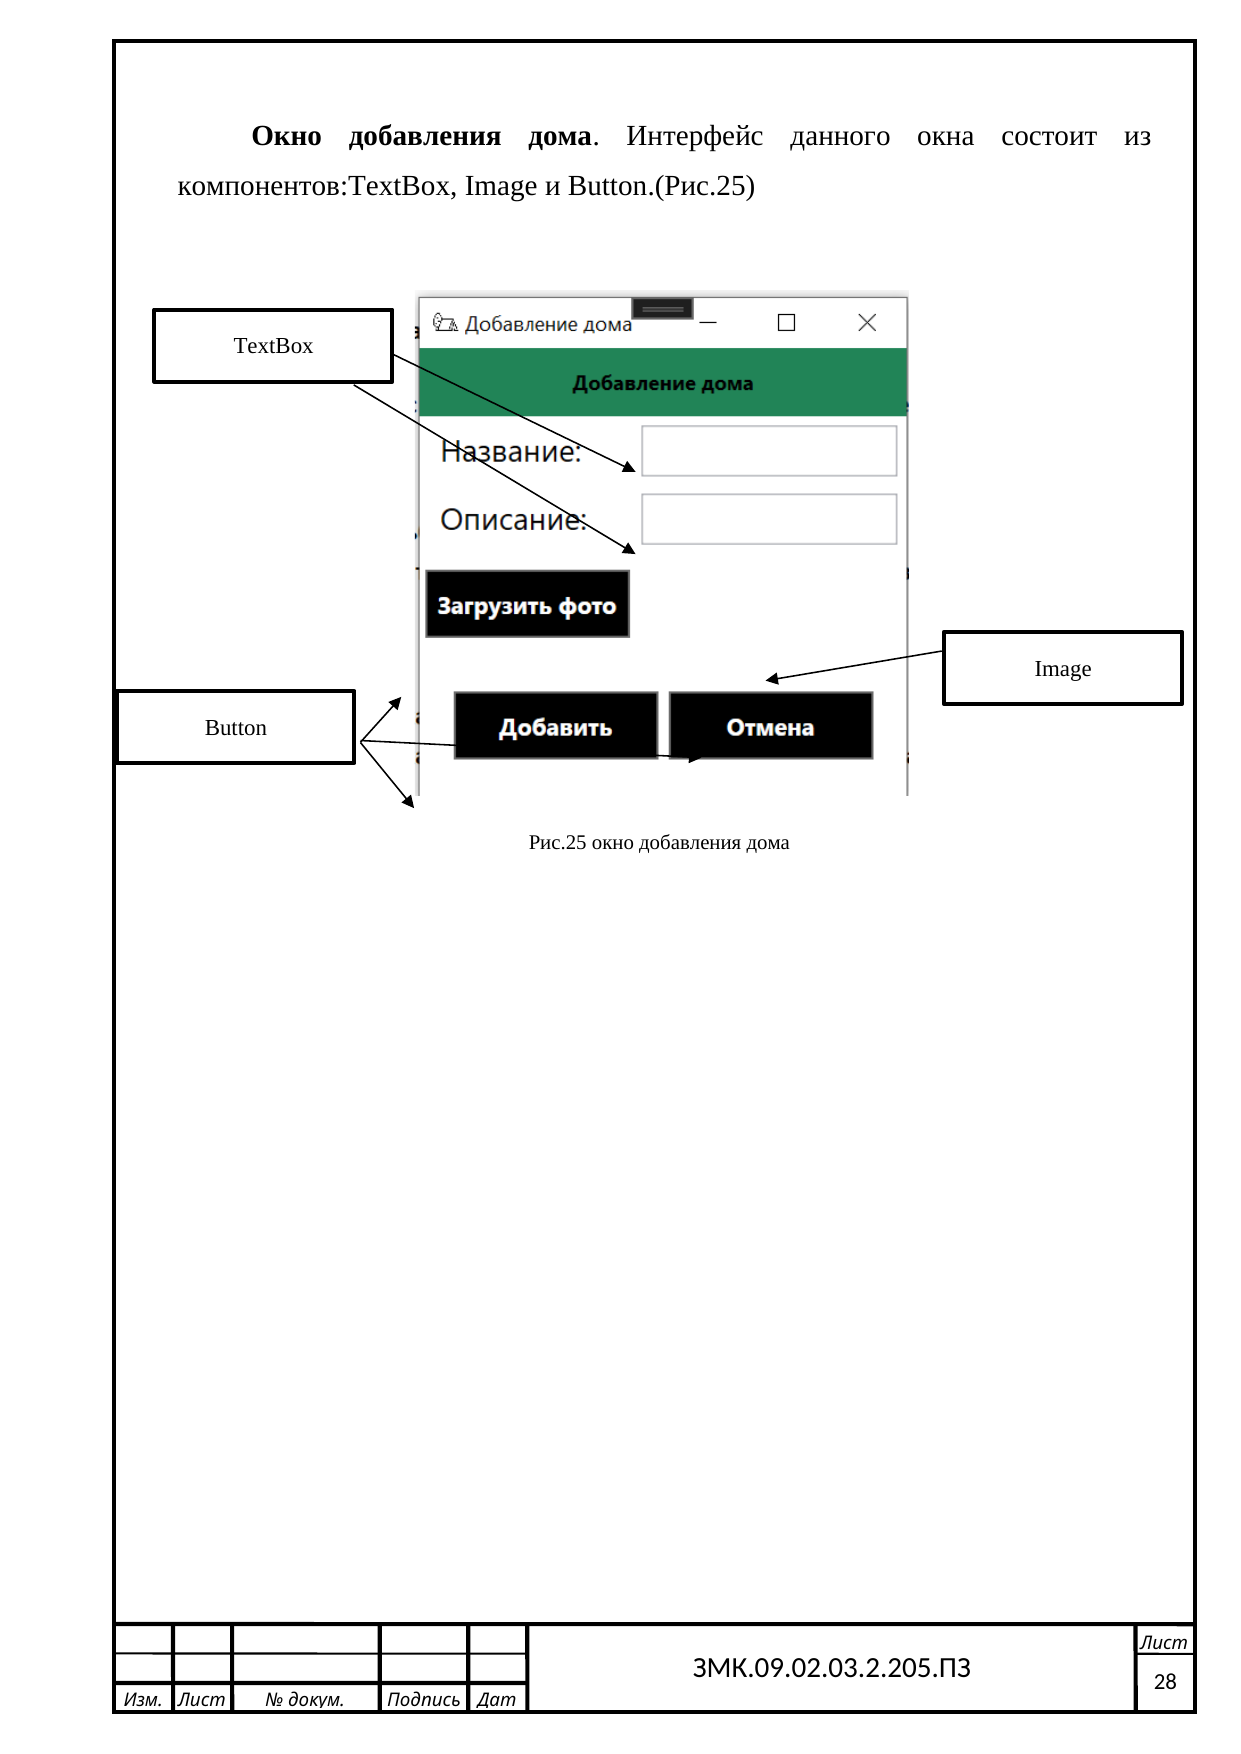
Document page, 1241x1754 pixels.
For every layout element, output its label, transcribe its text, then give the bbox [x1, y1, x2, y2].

text Окно добавления дома. Интерфейс данного окна состоит из компонентов:TextBox, Image и Button.(Рис.25) [177, 118, 1152, 202]
text Рис.25 окно добавления дома [177, 830, 1141, 854]
picture [414, 290, 909, 796]
